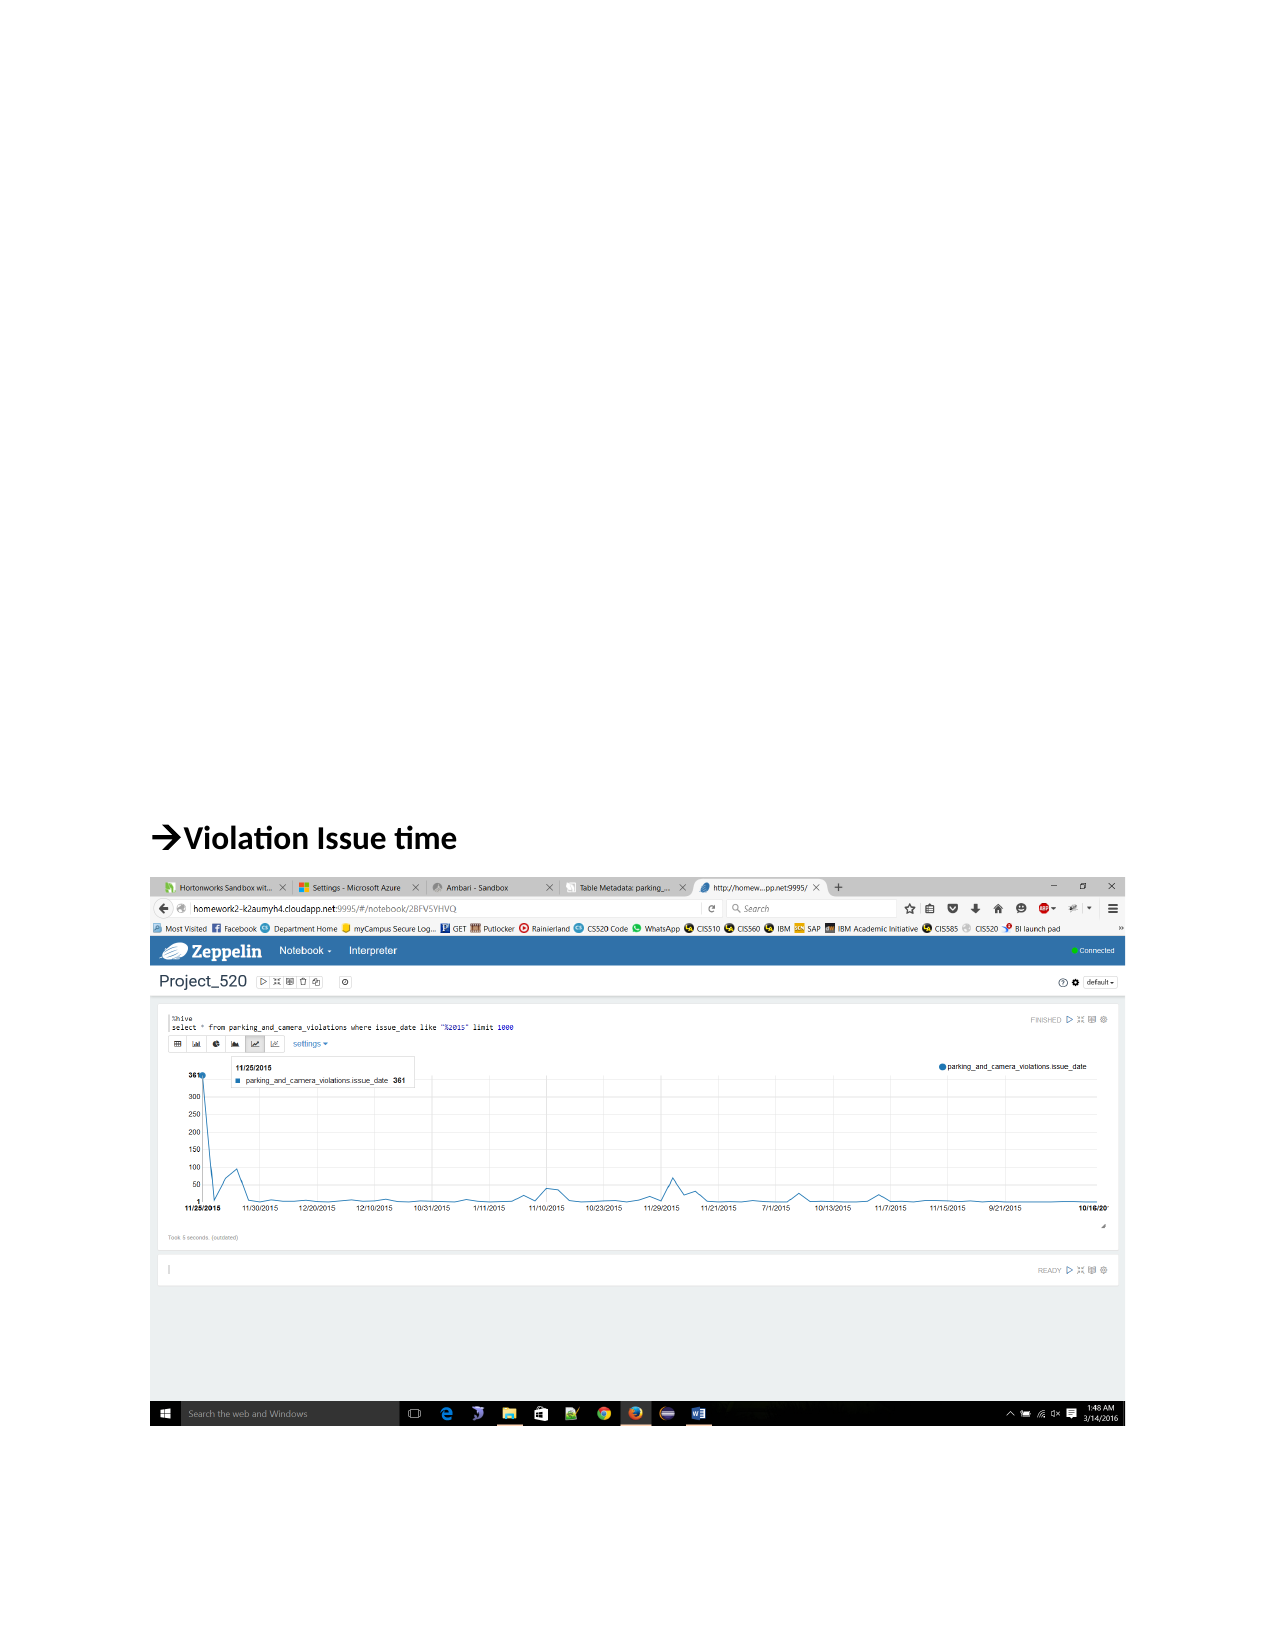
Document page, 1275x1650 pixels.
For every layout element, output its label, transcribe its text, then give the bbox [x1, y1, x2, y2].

text Violation Issue time [150, 817, 1125, 858]
picture [150, 877, 1125, 1426]
